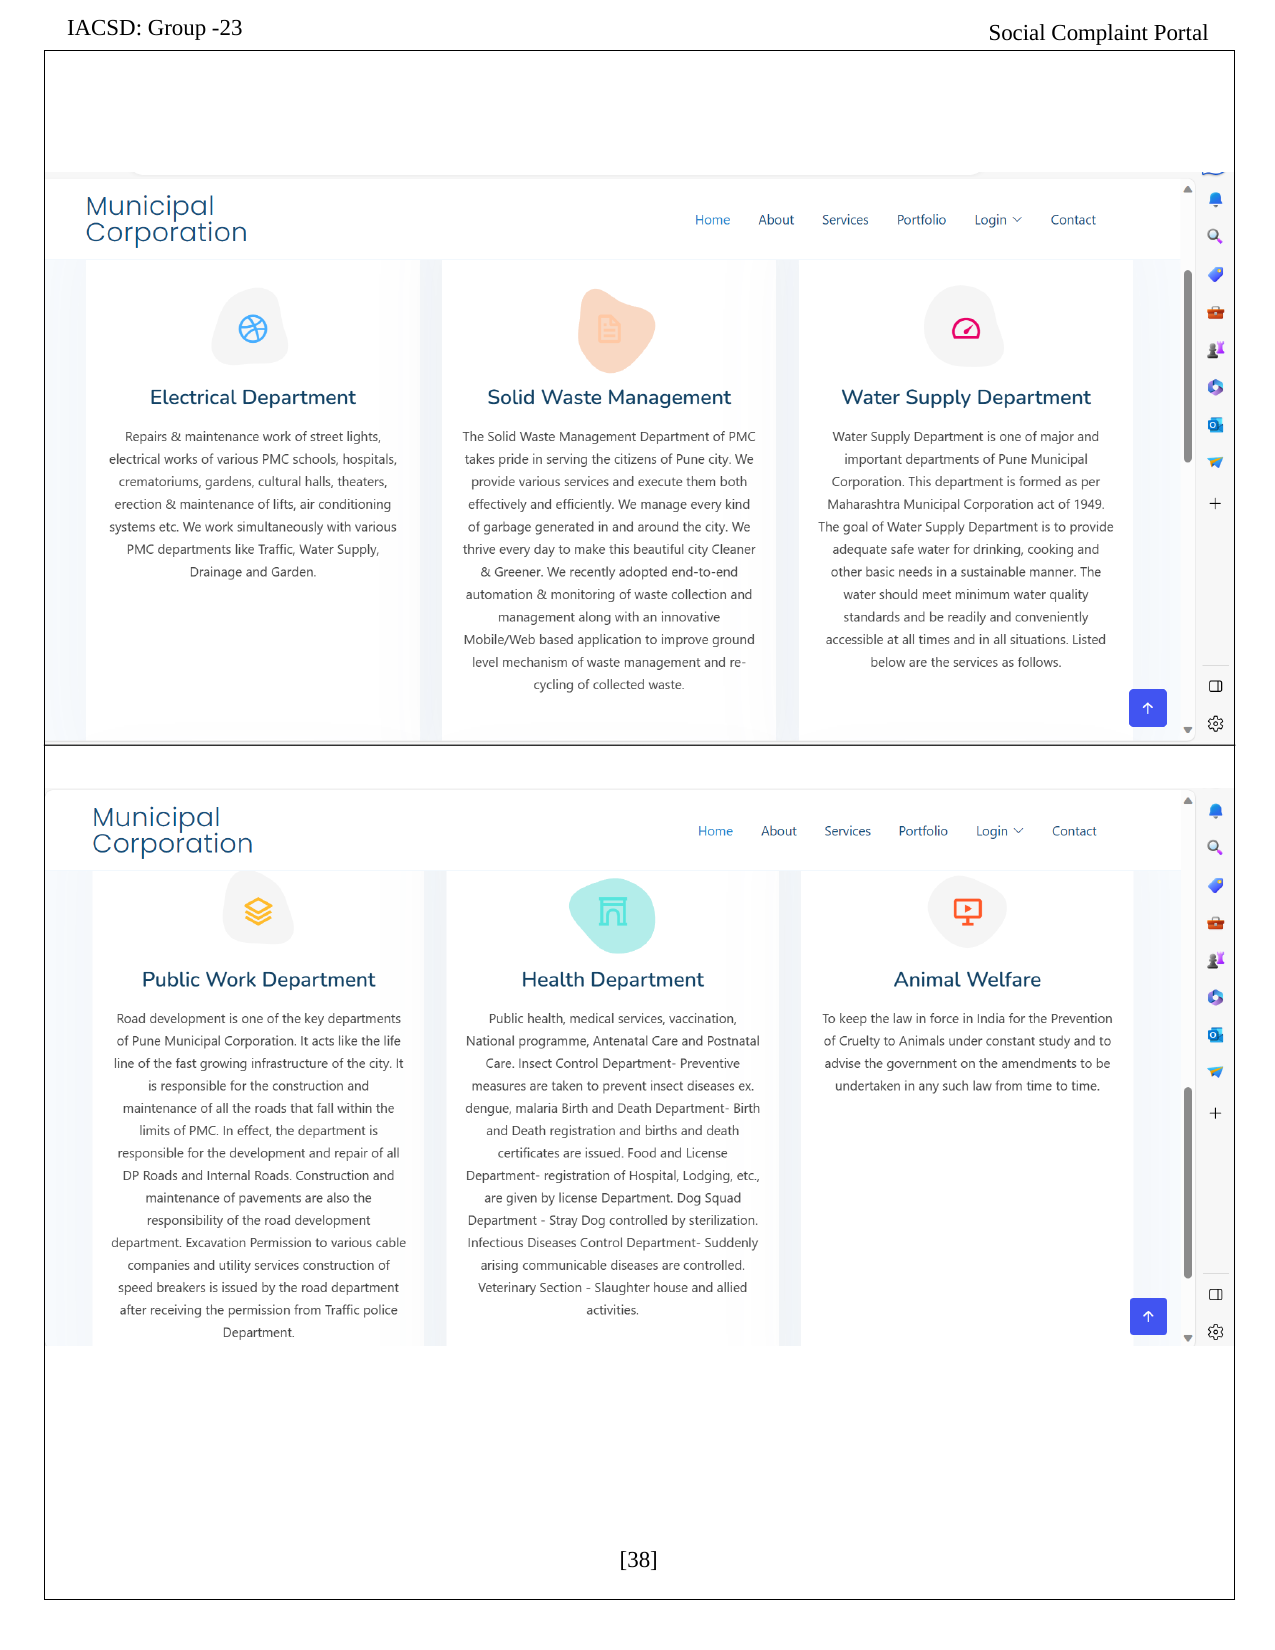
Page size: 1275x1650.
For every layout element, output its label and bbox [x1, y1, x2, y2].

picture [45, 172, 1234, 746]
picture [45, 788, 1234, 1346]
